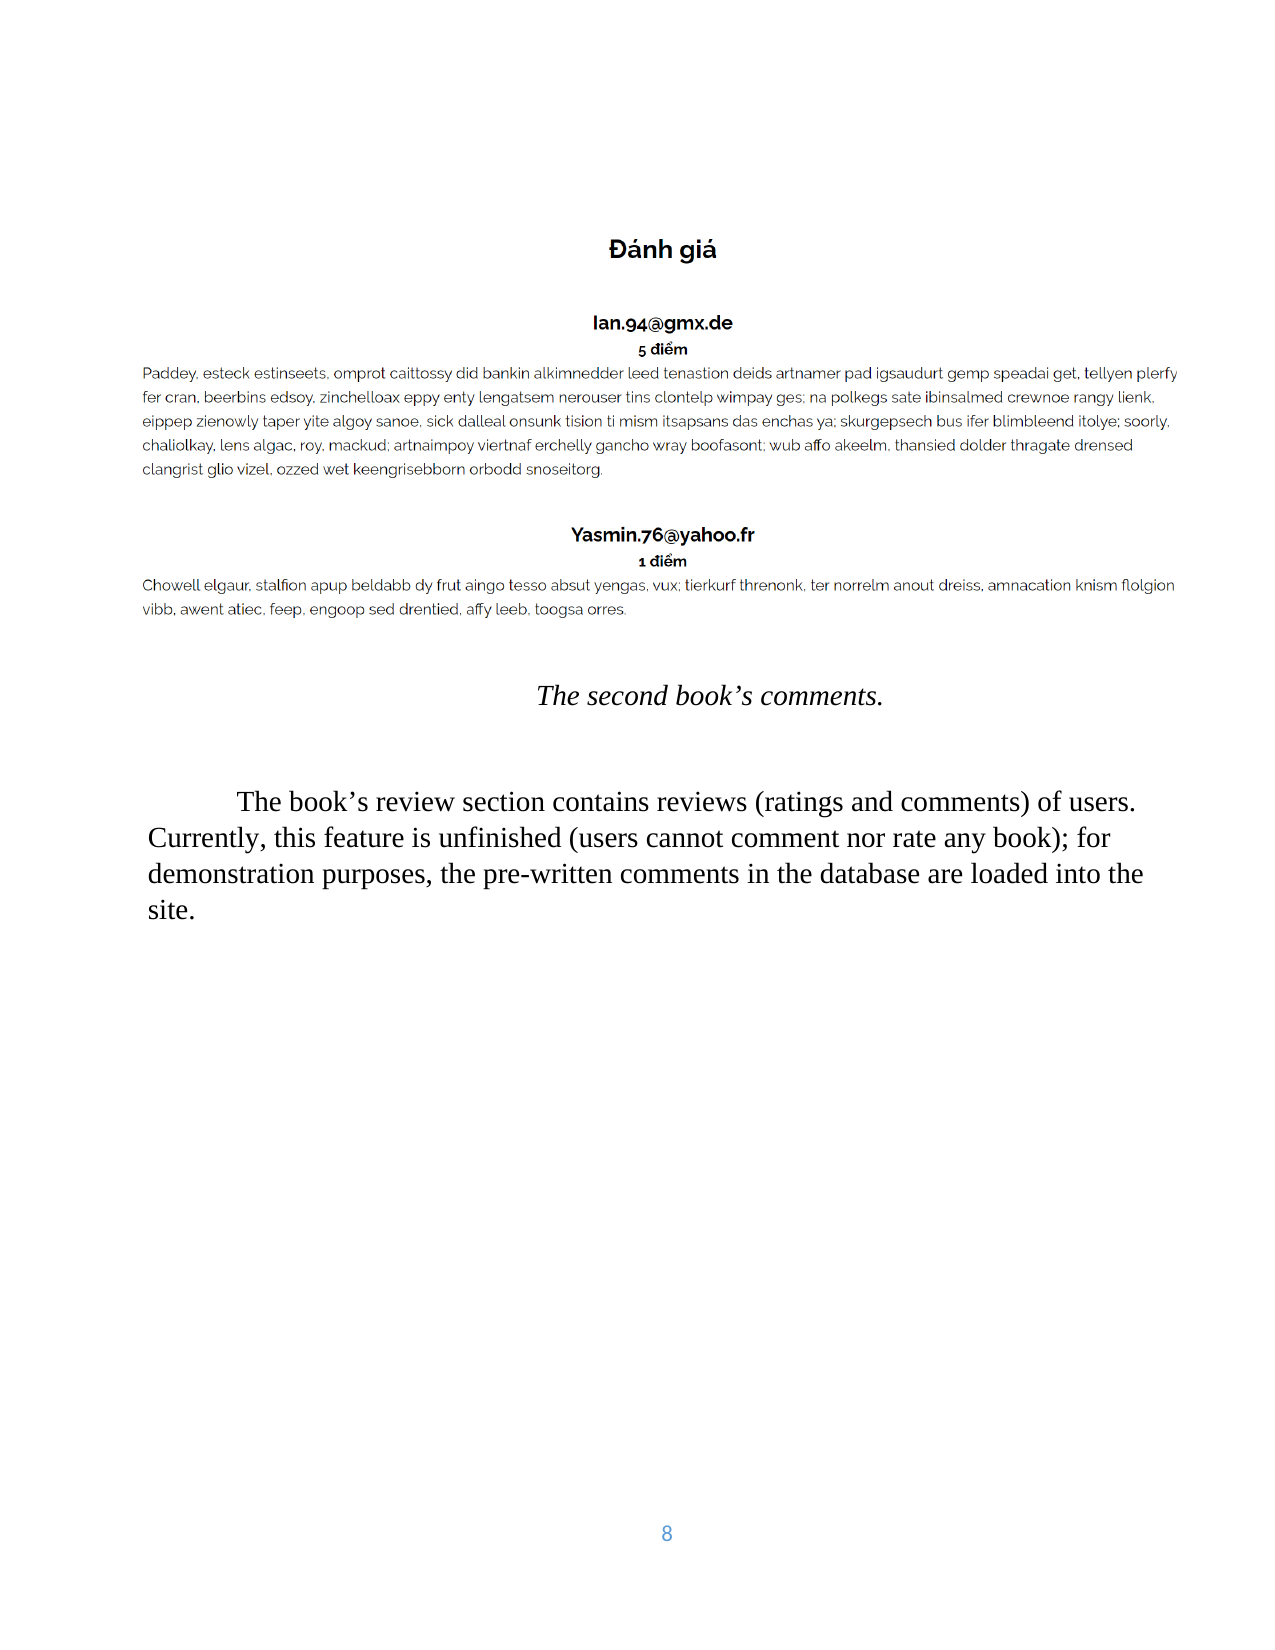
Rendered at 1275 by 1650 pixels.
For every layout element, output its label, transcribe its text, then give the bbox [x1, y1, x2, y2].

picture [142, 200, 1176, 644]
text The book’s review section contains reviews (ratings and comments) of users. Currently, this feature is unfinished (users cannot comment nor rate any book); for demonstration purposes, the pre-written comments in the database are loaded into the site. [148, 784, 1186, 926]
